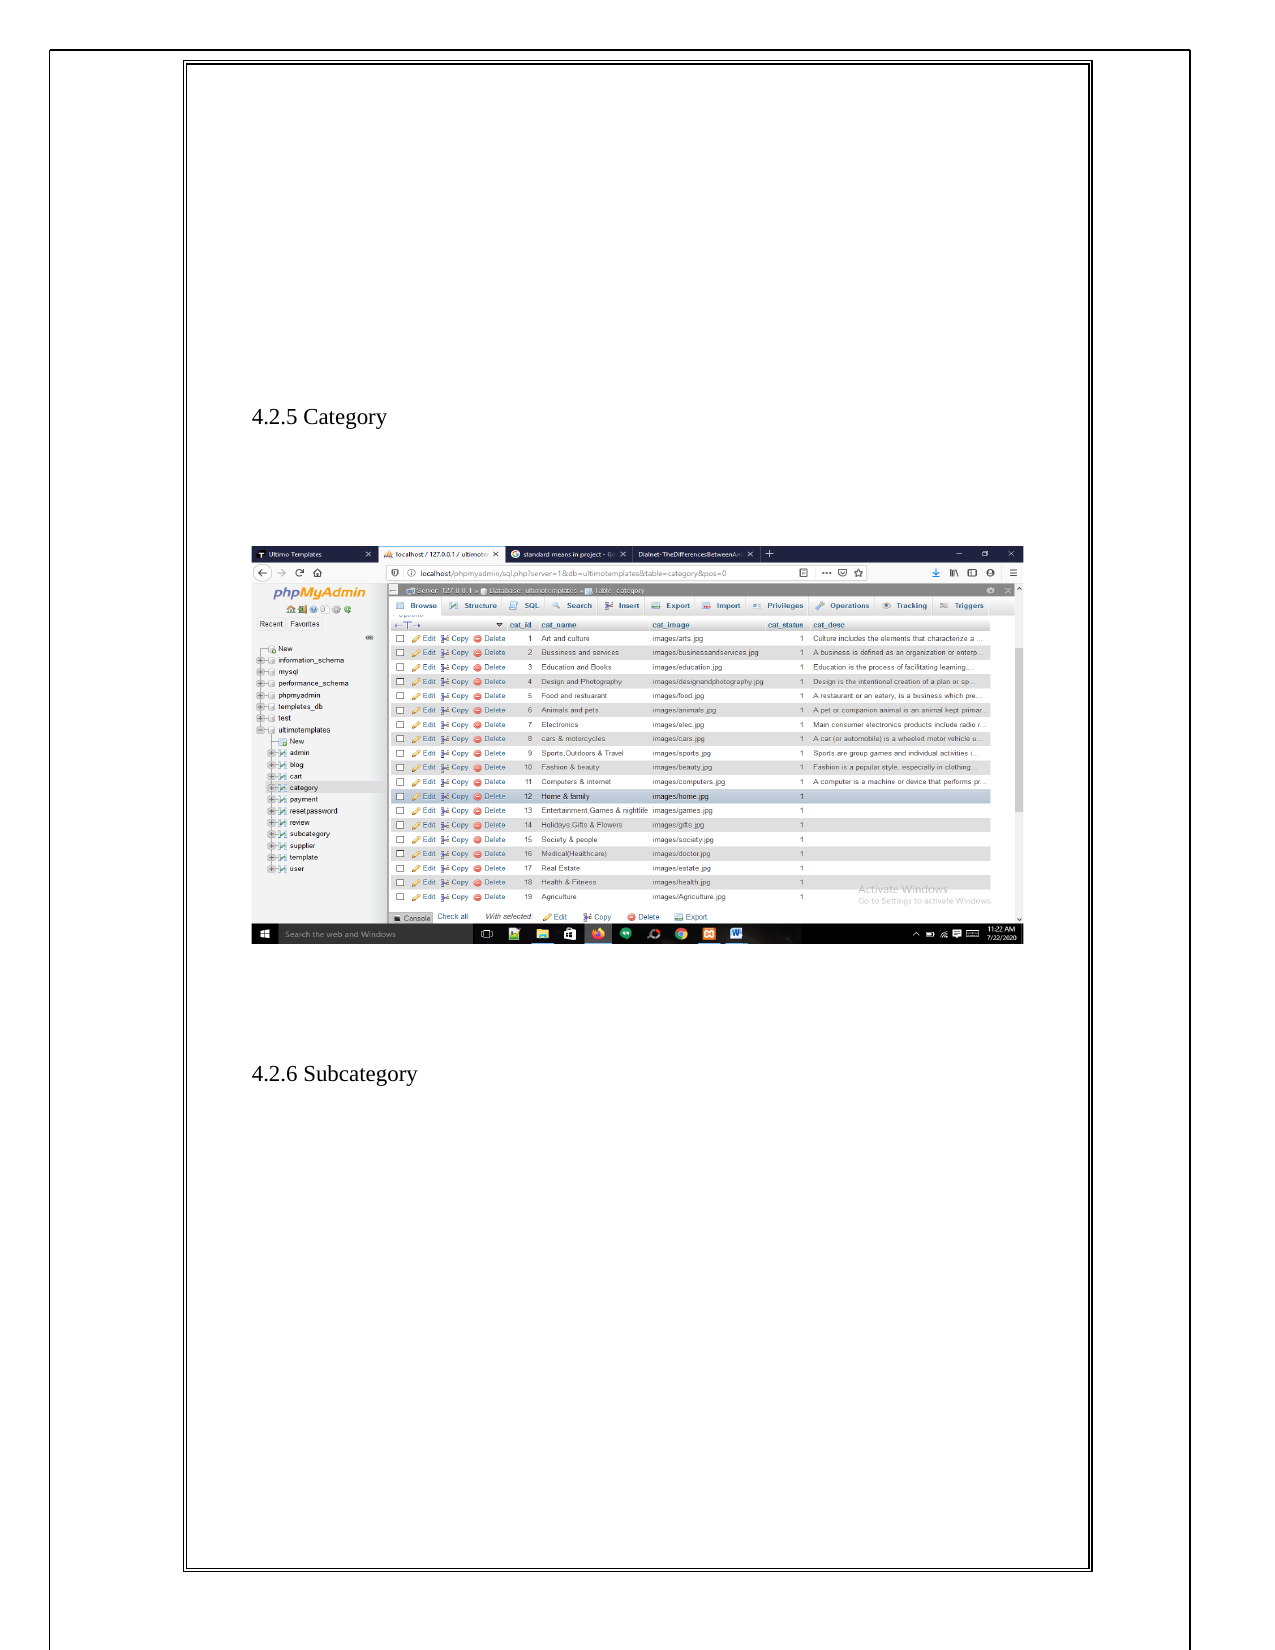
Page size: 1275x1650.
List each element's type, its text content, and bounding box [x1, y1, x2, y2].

text 4.2.5 Category [252, 403, 1023, 429]
text 4.2.6 Subcategory [252, 1060, 1023, 1086]
picture [251, 546, 1024, 944]
